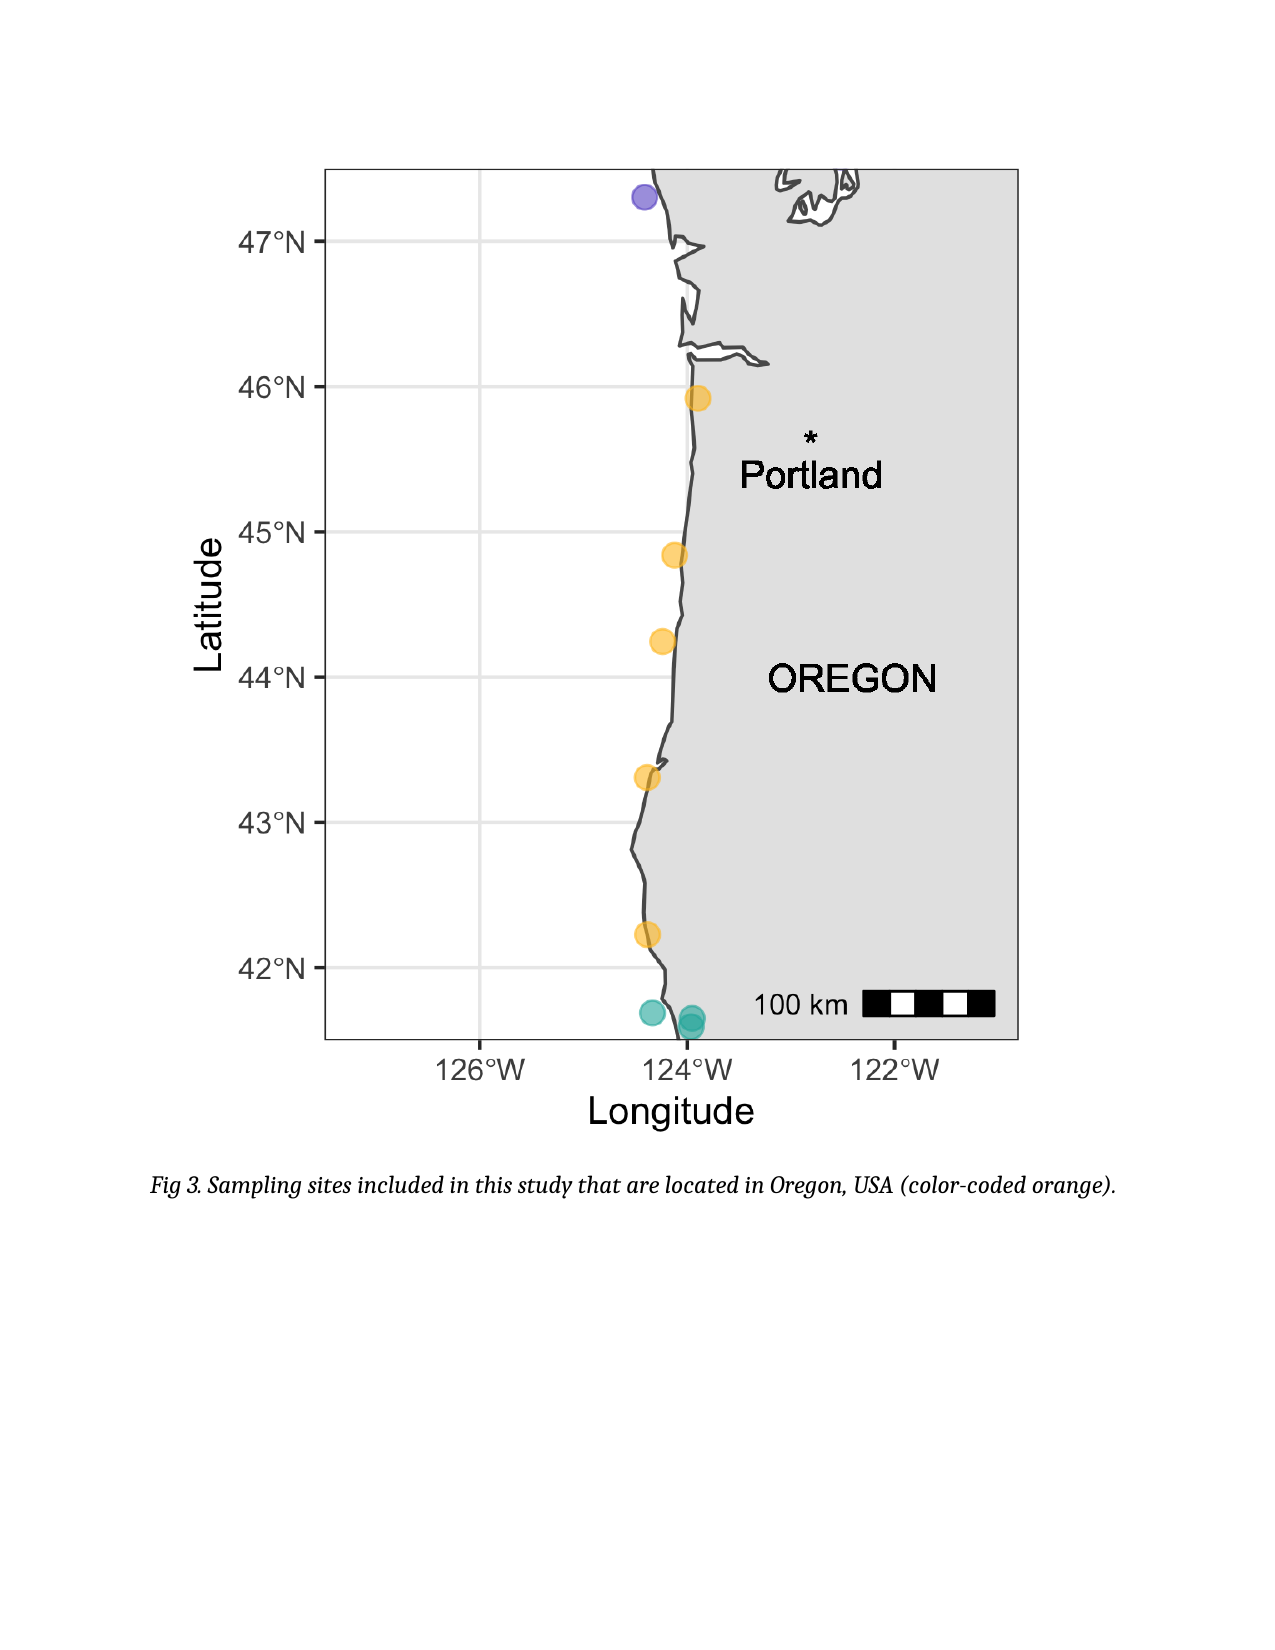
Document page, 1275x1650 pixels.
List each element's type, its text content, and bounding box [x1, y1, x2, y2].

picture [168, 150, 1044, 1150]
text Fig 3. Sampling sites included in this study that are located in Oregon, USA (color-coded orange). [150, 1171, 1125, 1199]
